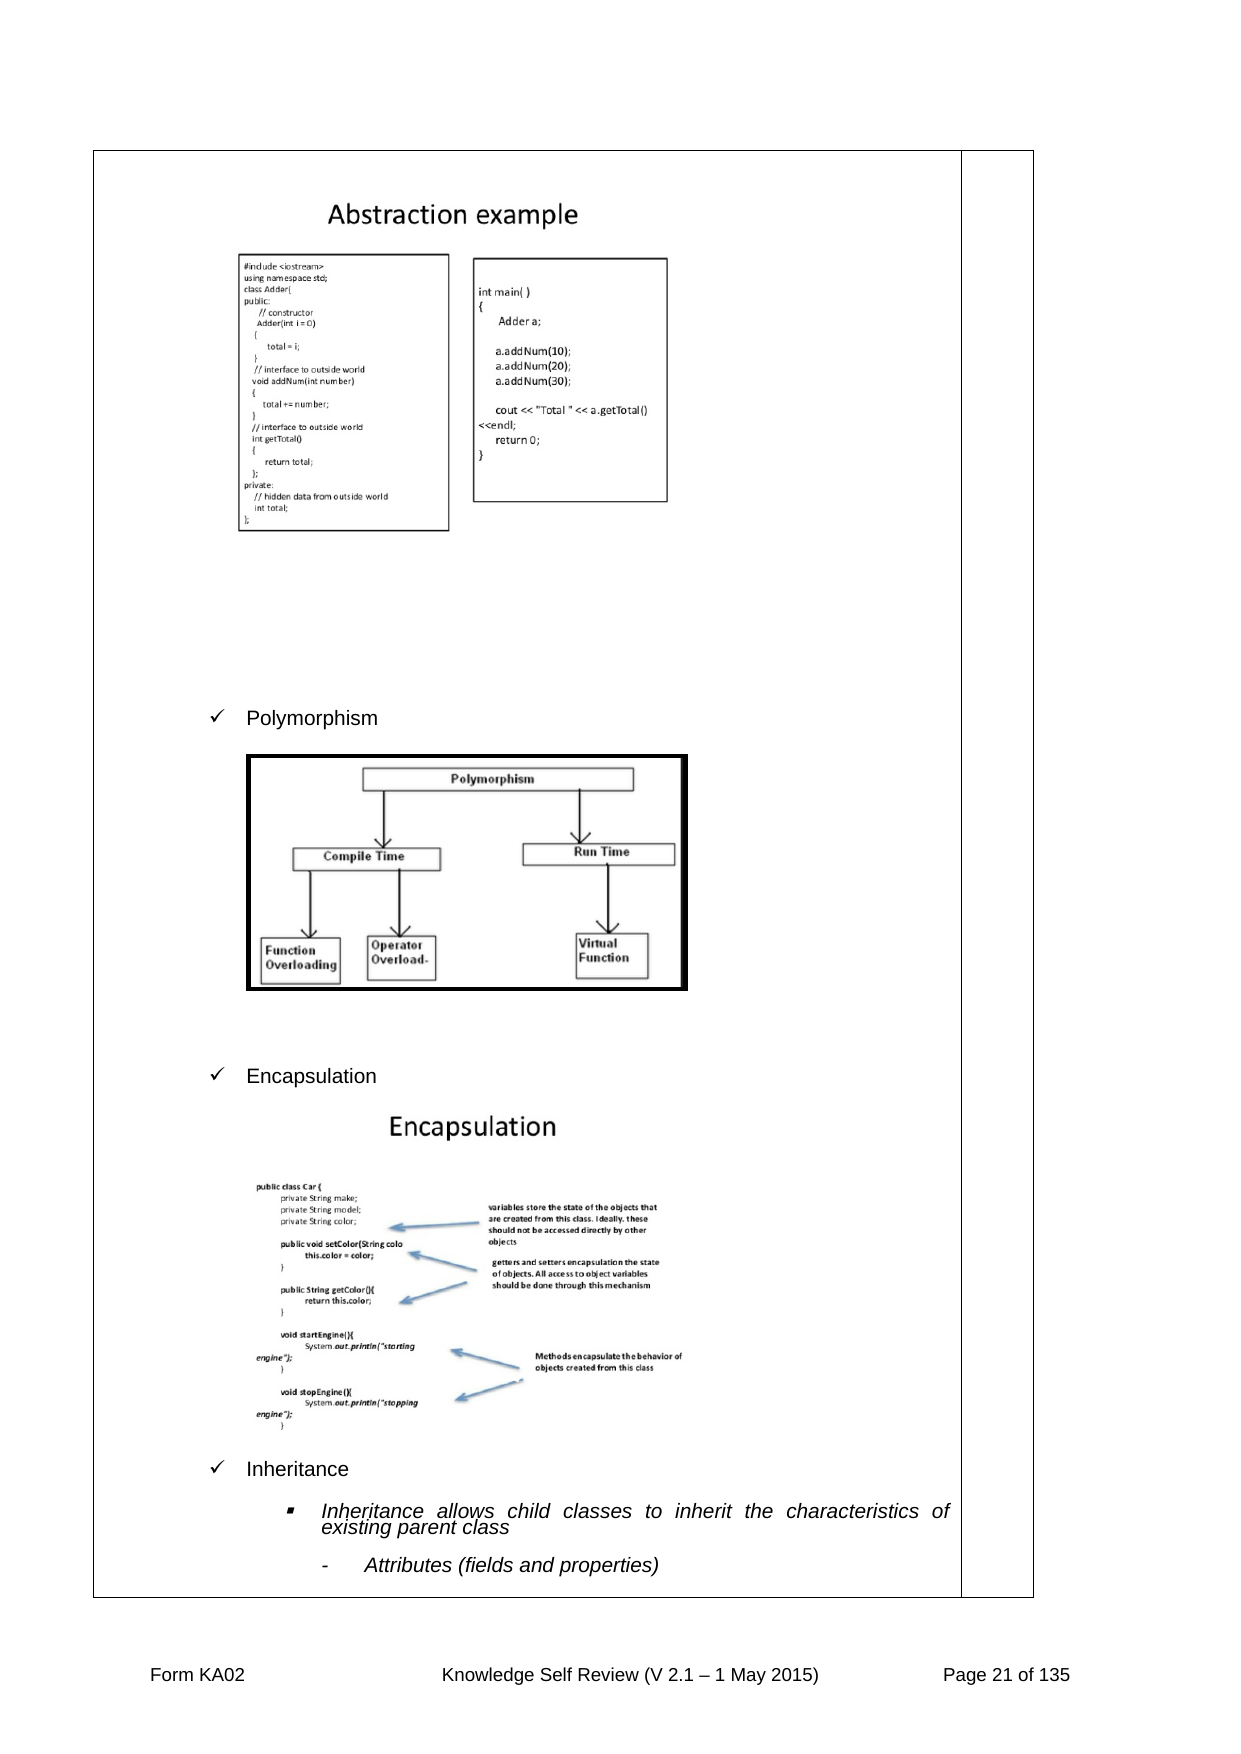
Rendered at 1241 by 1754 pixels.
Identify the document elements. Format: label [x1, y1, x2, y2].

picture [208, 171, 698, 536]
table_cell [94, 151, 961, 1597]
picture [246, 1112, 693, 1433]
table_cell [962, 151, 1033, 1597]
picture [251, 758, 683, 987]
